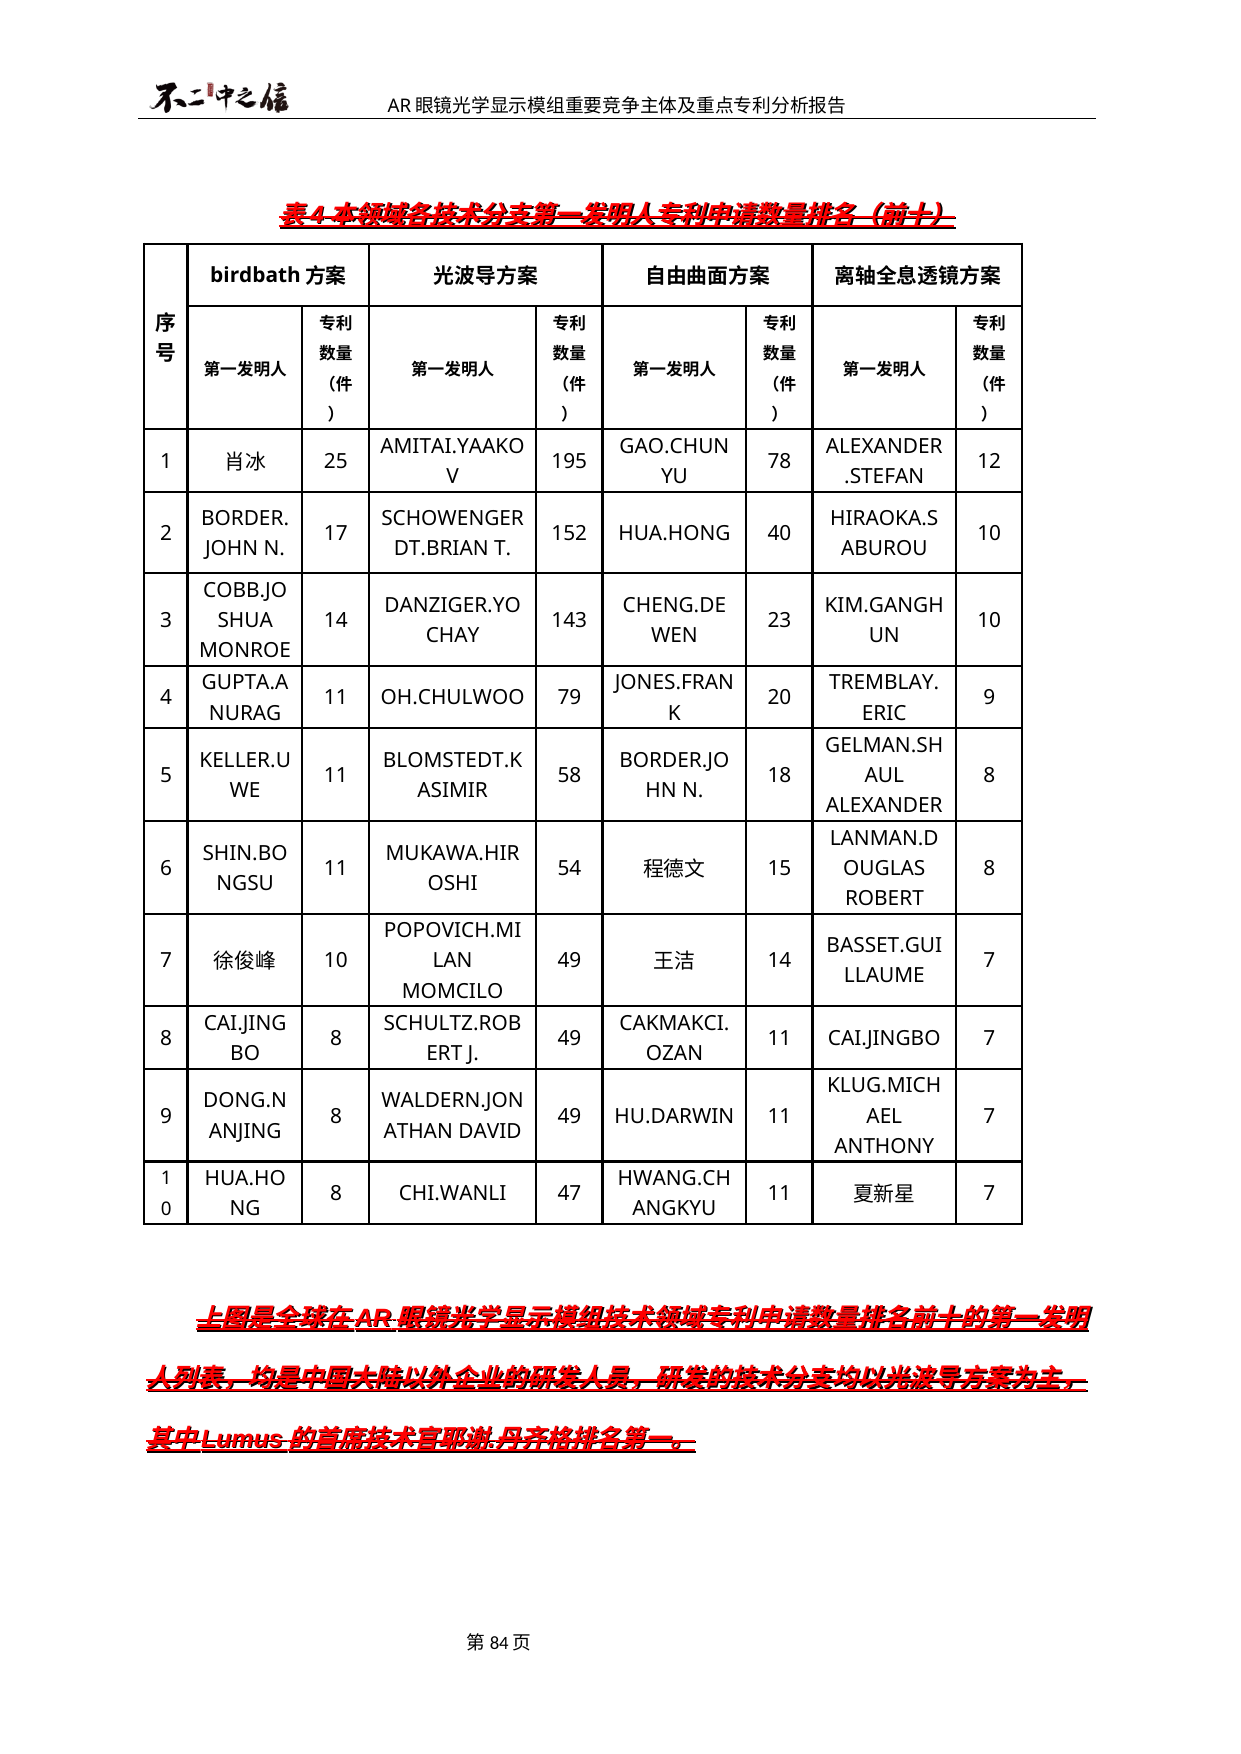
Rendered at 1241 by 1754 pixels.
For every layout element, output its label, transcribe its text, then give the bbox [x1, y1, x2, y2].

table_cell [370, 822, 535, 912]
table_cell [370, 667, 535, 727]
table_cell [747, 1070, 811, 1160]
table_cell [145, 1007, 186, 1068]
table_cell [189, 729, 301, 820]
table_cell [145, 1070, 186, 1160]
table_cell 195 [537, 430, 601, 491]
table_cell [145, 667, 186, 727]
table_cell 第一发明人 [814, 307, 955, 428]
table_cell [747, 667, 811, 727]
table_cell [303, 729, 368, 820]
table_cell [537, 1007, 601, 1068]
table_cell SCHOWENGERDT.BRIAN T. [370, 493, 535, 572]
table_header 自由曲面方案 [604, 245, 811, 305]
table_cell 17 [303, 493, 368, 572]
table_header 离轴全息透镜方案 [814, 245, 1021, 305]
text 上图是全球在AR眼镜光学显示模组技术领域专利申请数量排名前十的第一发明人列表，均是中国大陆以外企业的研发人员，研发的技术分支均以光波导方案为主，其中Lumus的首席技术官耶谢.丹齐格排名第一。 [146, 1391, 1087, 1467]
table_cell 25 [303, 430, 368, 491]
picture [139, 119, 299, 126]
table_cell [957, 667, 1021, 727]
table_cell 12 [957, 430, 1021, 491]
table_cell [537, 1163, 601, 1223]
table_cell 40 [747, 493, 811, 572]
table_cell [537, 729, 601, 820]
table_cell COBB.JOSHUA MONROE [189, 574, 301, 664]
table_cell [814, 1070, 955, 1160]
table_cell 78 [747, 430, 811, 491]
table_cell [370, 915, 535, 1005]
table_cell 第一发明人 [604, 307, 745, 428]
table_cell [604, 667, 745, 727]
table_header 序号 [145, 245, 186, 428]
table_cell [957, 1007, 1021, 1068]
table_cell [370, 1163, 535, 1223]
table_cell 专利数量（件） [537, 307, 601, 428]
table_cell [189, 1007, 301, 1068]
table_cell 1 [145, 430, 186, 491]
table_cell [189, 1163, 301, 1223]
table_cell 14 [303, 574, 368, 664]
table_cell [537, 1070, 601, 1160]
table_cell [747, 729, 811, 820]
table_cell 10 [957, 493, 1021, 572]
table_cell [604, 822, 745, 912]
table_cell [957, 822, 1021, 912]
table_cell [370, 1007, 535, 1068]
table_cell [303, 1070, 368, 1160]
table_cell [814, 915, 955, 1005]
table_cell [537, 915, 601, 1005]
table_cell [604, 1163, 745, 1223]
table_header 光波导方案 [370, 245, 601, 305]
table_cell 肖冰 [189, 430, 301, 491]
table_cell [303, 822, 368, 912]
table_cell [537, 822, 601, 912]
picture [139, 70, 299, 118]
table_cell AMITAI.YAAKOV [370, 430, 535, 491]
table_cell 专利数量（件） [303, 307, 368, 428]
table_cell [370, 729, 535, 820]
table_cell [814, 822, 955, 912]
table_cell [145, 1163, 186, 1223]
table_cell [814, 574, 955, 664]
table_cell ALEXANDER.STEFAN [814, 430, 955, 491]
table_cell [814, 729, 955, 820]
table_header birdbath方案 [189, 245, 368, 305]
table_cell GAO.CHUNYU [604, 430, 745, 491]
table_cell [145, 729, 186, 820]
table_cell 143 [537, 574, 601, 664]
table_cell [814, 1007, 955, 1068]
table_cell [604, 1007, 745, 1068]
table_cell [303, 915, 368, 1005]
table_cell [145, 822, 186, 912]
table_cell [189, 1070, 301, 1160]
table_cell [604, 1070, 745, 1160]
table_cell 第一发明人 [189, 307, 301, 428]
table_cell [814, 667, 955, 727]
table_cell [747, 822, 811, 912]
table_cell 第一发明人 [370, 307, 535, 428]
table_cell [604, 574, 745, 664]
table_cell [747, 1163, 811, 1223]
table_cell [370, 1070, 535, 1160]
text 上图是全球在AR眼镜光学显示模组技术领域专利申请数量排名前十的第一发明人列表，均是中国大陆以外企业的研发人员，研发的技术分支均以光波导方案为主，其中Lumus的首席技术官耶谢.丹齐格排名第一。 [146, 1285, 1087, 1381]
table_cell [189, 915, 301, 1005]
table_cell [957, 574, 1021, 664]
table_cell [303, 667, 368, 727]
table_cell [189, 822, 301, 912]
table_cell 2 [145, 493, 186, 572]
table_cell HUA.HONG [604, 493, 745, 572]
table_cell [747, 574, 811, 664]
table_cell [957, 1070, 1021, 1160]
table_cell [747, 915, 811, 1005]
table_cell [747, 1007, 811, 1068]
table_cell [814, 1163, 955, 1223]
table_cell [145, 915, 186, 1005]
text 表 4 本领域各技术分支第一发明人专利申请数量排名（前十） [146, 182, 1087, 243]
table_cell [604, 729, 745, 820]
table_cell 3 [145, 574, 186, 664]
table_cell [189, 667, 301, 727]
table_cell 152 [537, 493, 601, 572]
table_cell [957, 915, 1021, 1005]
table_cell DANZIGER.YOCHAY [370, 574, 535, 664]
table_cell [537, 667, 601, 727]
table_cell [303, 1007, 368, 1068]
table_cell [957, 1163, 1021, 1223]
table_cell 专利数量（件） [957, 307, 1021, 428]
table_cell HIRAOKA.SABUROU [814, 493, 955, 572]
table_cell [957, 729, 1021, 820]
table_cell BORDER.JOHN N. [189, 493, 301, 572]
table_cell 专利数量（件） [747, 307, 811, 428]
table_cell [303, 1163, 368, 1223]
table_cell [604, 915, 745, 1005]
